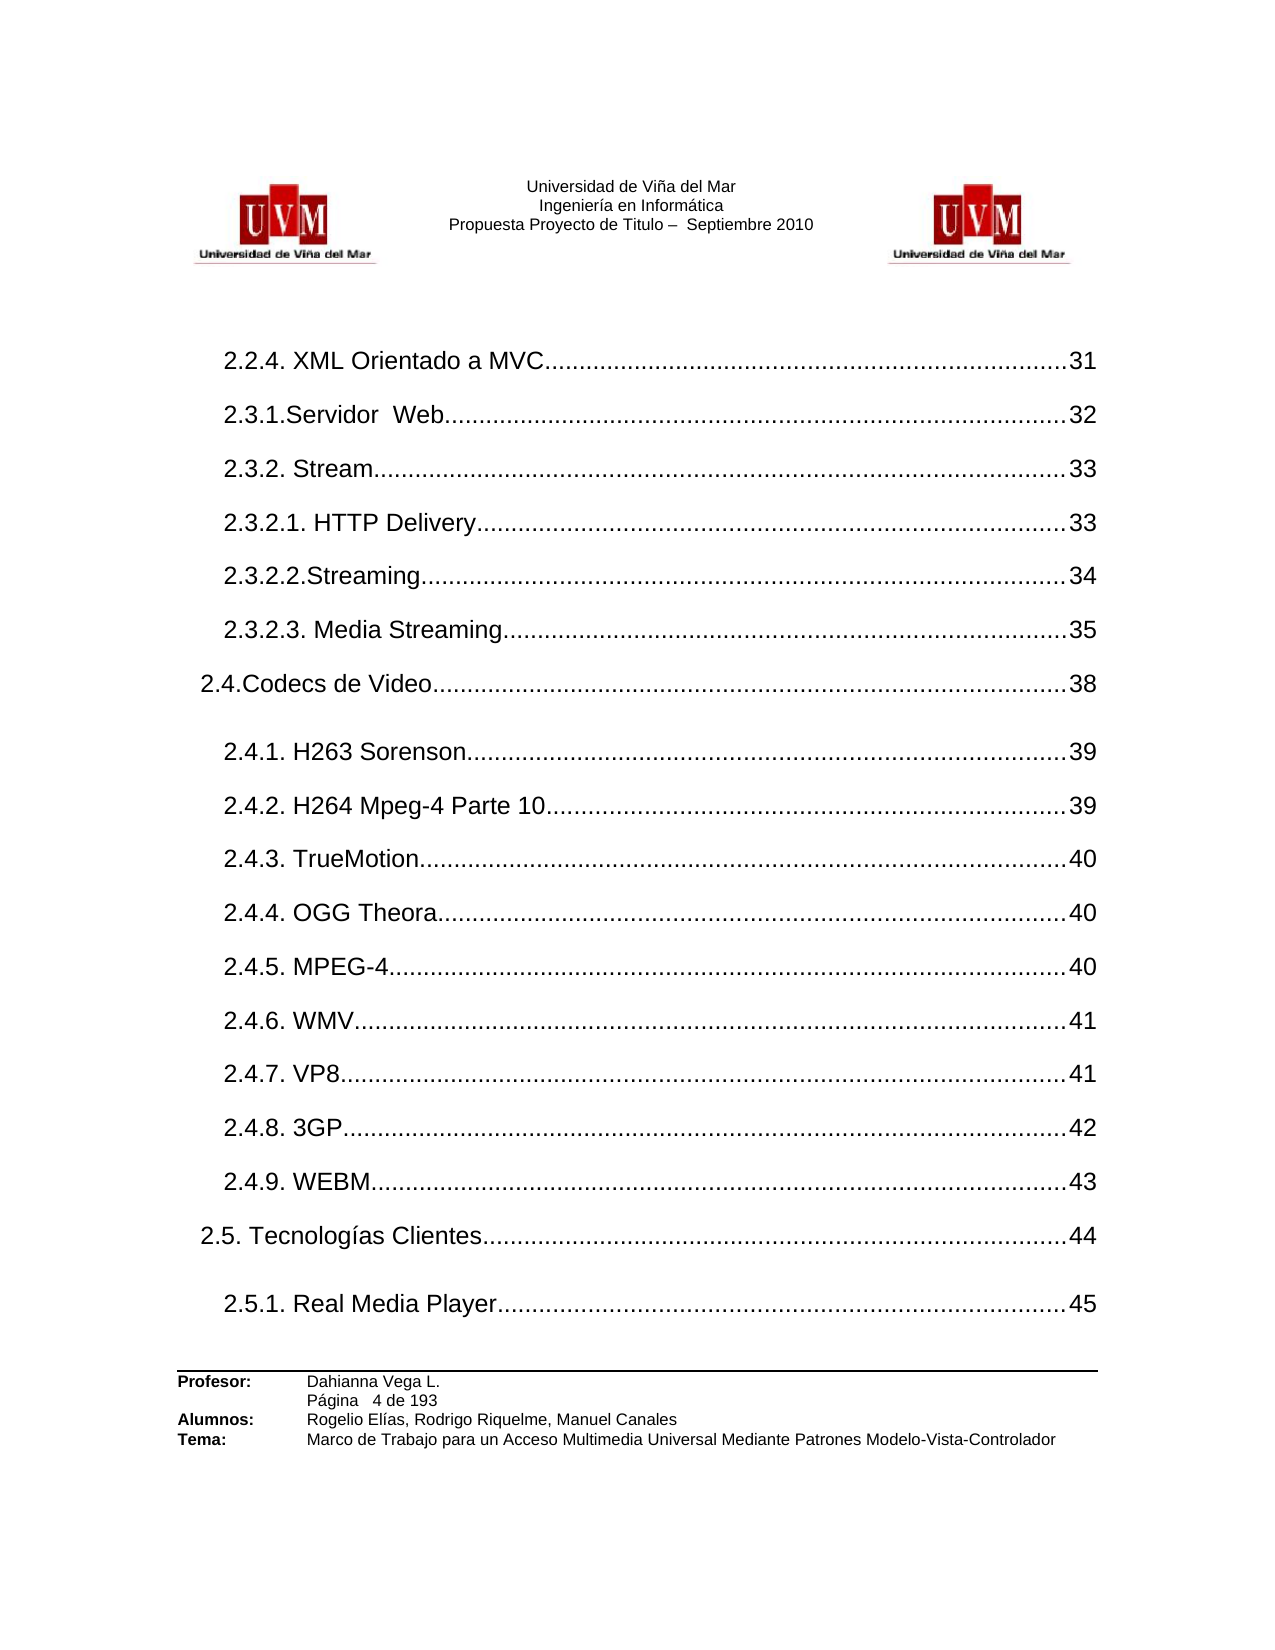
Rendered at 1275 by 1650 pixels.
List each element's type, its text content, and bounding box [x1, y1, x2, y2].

text 2.3.2.2.Streaming 34 [223, 561, 1098, 590]
text 2.4.9. WEBM 43 [223, 1167, 1098, 1196]
text 2.4.8. 3GP 42 [223, 1113, 1098, 1142]
text 2.3.2.1. HTTP Delivery 33 [223, 508, 1098, 536]
text 2.5.1. Real Media Player 45 [223, 1289, 1098, 1318]
text 2.4.7. VP8 41 [223, 1059, 1098, 1088]
text 2.4.6. WMV 41 [223, 1006, 1098, 1034]
text 2.4.5. MPEG-4 40 [223, 952, 1098, 981]
picture [177, 176, 390, 267]
text 2.3.2.3. Media Streaming 35 [223, 615, 1098, 644]
text 2.3.1.Servidor Web 32 [223, 400, 1098, 429]
text 2.4.2. H264 Mpeg-4 Parte 10 39 [223, 791, 1098, 819]
text 2.4.1. H263 Sorenson 39 [223, 737, 1098, 766]
text 2.4.4. OGG Theora 40 [223, 898, 1098, 927]
picture [871, 176, 1084, 267]
text 2.4.3. TrueMotion 40 [223, 844, 1098, 873]
text 2.4.Codecs de Video 38 [200, 669, 1098, 698]
text 2.5. Tecnologías Clientes 44 [200, 1221, 1098, 1249]
text 2.2.4. XML Orientado a MVC 31 [223, 346, 1098, 375]
text 2.3.2. Stream 33 [223, 454, 1098, 483]
